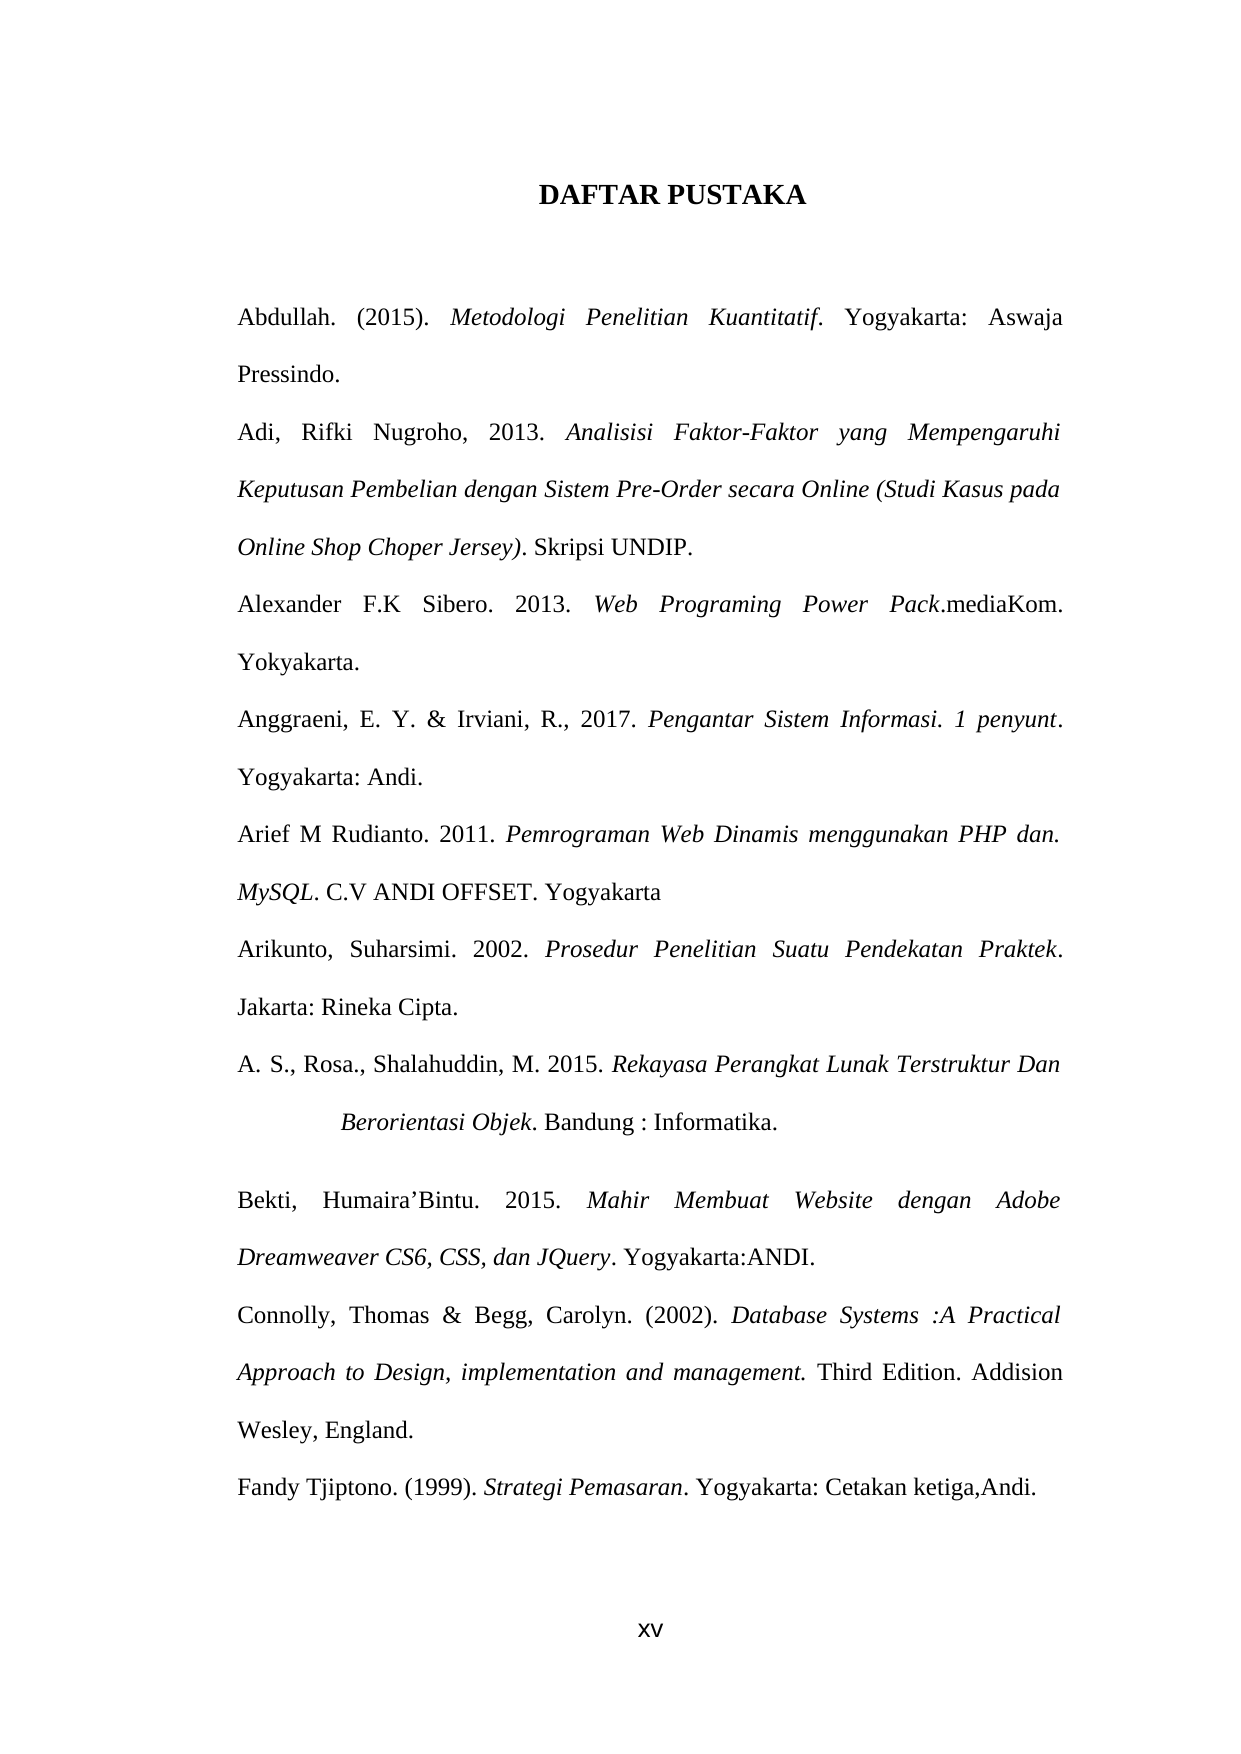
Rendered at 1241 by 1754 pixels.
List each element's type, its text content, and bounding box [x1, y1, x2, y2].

text Alexander F.K Sibero. 2013. Web Programing Power Pack.mediaKom. Yokyakarta. [237, 589, 1063, 675]
list S., Rosa., Shalahuddin, M. 2015. Rekayasa Perangkat Lunak Terstruktur Dan Berorientasi Objek. Bandung : Informatika. [237, 1049, 1063, 1135]
list Abdullah. (2015). Metodologi Penelitian Kuantitatif. Yogyakarta: Aswaja Pressindo. [237, 302, 1063, 388]
text Adi, Rifki Nugroho, 2013. Analisisi Faktor-Faktor yang Mempengaruhi Keputusan Pembelian dengan Sistem Pre-Order secara Online (Studi Kasus pada Online Shop Choper Jersey). Skripsi UNDIP. [237, 417, 1063, 560]
list Bekti, Humaira’Bintu. 2015. Mahir Membuat Website dengan Adobe Dreamweaver CS6, CSS, dan JQuery. Yogyakarta:ANDI. [237, 1185, 1063, 1271]
text Arief M Rudianto. 2011. Pemrograman Web Dinamis menggunakan PHP dan. MySQL. C.V ANDI OFFSET. Yogyakarta [237, 819, 1063, 905]
text Arikunto, Suharsimi. 2002. Prosedur Penelitian Suatu Pendekatan Praktek. Jakarta: Rineka Cipta. [237, 934, 1063, 1020]
text Anggraeni, E. Y. & Irviani, R., 2017. Pengantar Sistem Informasi. 1 penyunt. Yogyakarta: Andi. [237, 704, 1063, 790]
subtitle DAFTAR PUSTAKA [282, 177, 1063, 211]
text Connolly, Thomas & Begg, Carolyn. (2002). Database Systems :A Practical Approach to Design, implementation and management. Third Edition. Addision Wesley, England. [237, 1300, 1063, 1444]
text Fandy Tjiptono. (1999). Strategi Pemasaran. Yogyakarta: Cetakan ketiga,Andi. [237, 1472, 1063, 1501]
